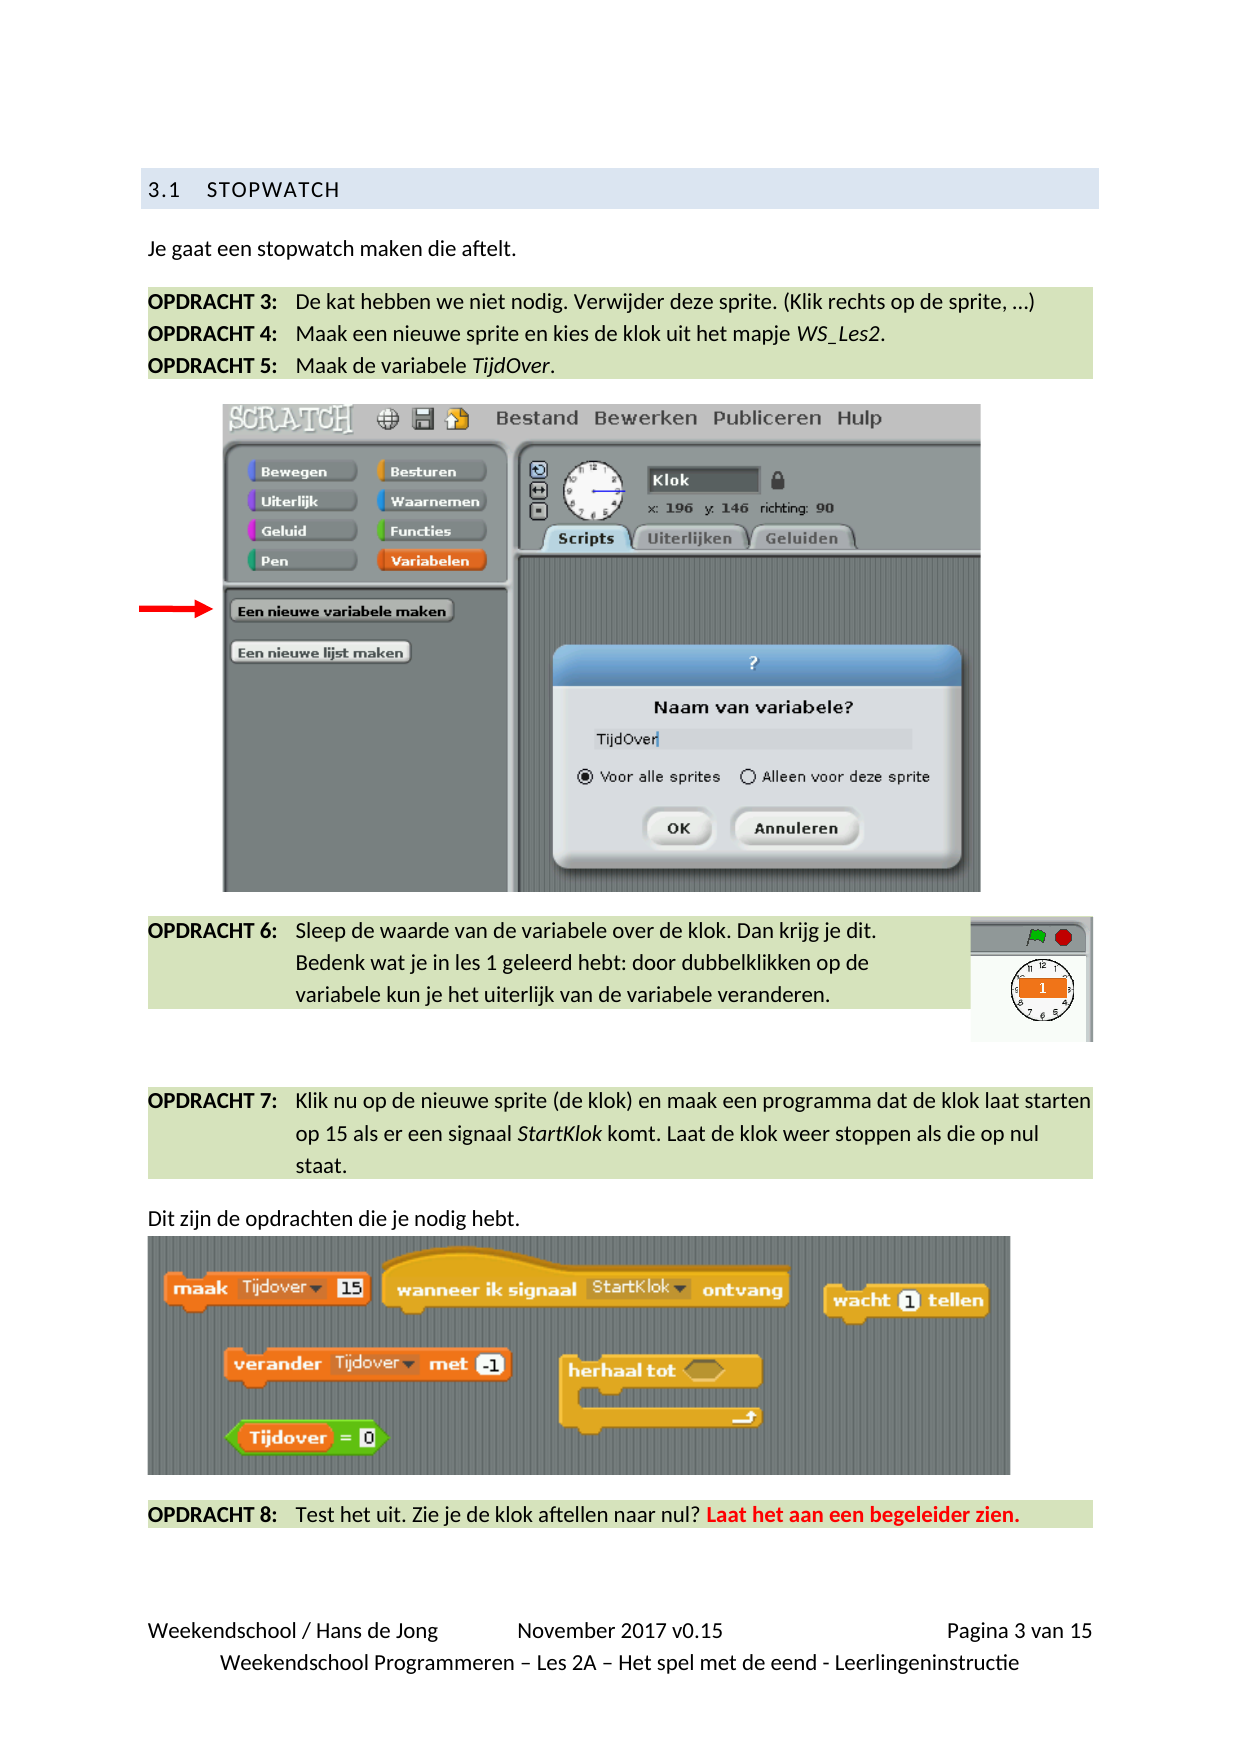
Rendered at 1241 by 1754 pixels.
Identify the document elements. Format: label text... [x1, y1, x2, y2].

text Test het uit. Zie je de klok aftellen naar nul? Laat het aan een begeleider zien. [148, 1500, 1093, 1528]
text De kat hebben we niet nodig. Verwijder deze sprite. (Klik rechts op de sprite, …) [148, 287, 1093, 315]
picture [147, 1236, 1011, 1475]
picture [970, 917, 1094, 1042]
subtitle Stopwatch [148, 175, 1093, 203]
text Sleep de waarde van de variabele over de klok. Dan krijg je dit. Bedenk wat je in les 1 geleerd hebt: door dubbelklikken op de variabele kun je het uiterlijk van de variabele veranderen. [148, 916, 1093, 1009]
text Maak een nieuwe sprite en kies de klok uit het mapje WS_Les2. [148, 319, 1093, 347]
text Klik nu op de nieuwe sprite (de klok) en maak een programma dat de klok laat starten op 15 als er een signaal StartKlok komt. Laat de klok weer stoppen als die op nul staat. [148, 1087, 1093, 1179]
text Je gaat een stopwatch maken die aftelt. [148, 234, 1093, 262]
picture [222, 404, 981, 892]
text Maak de variabele TijdOver. [148, 351, 1093, 379]
